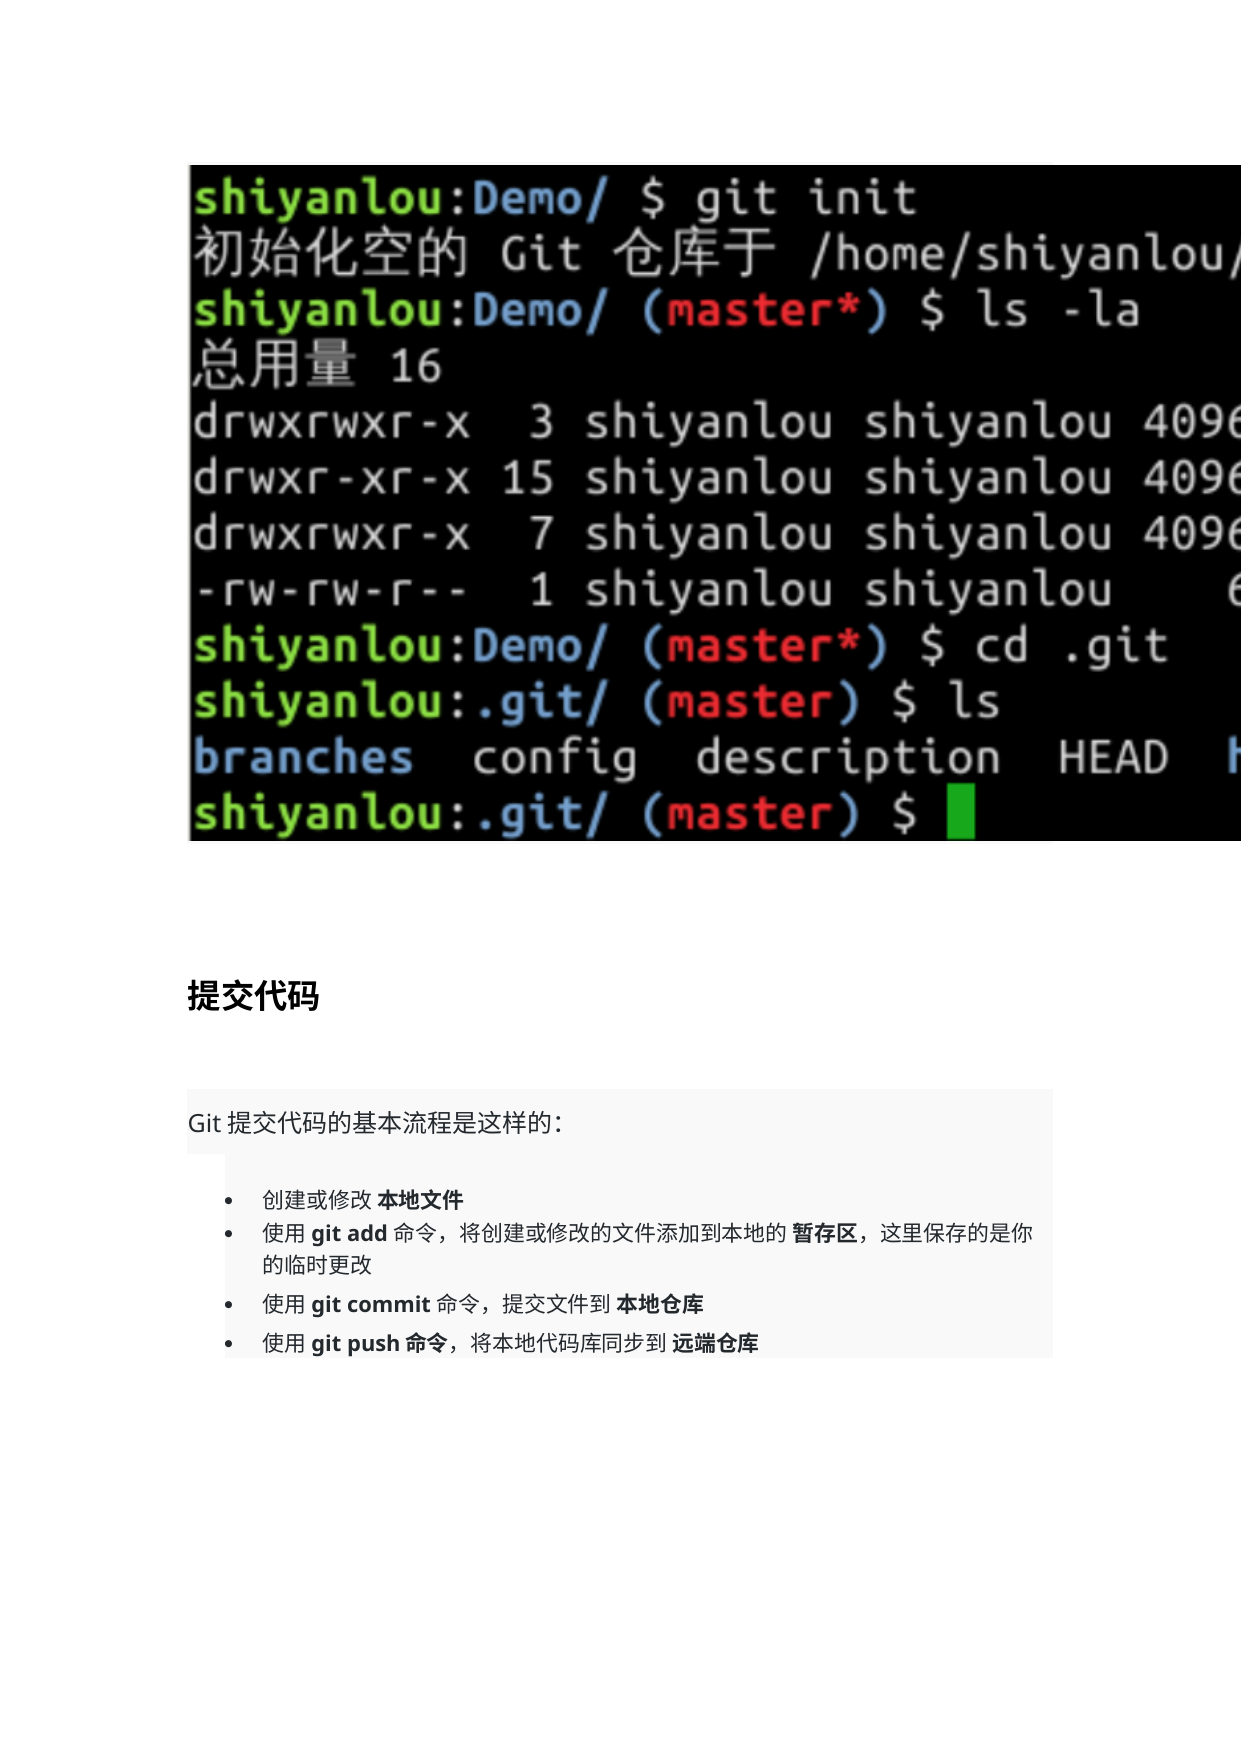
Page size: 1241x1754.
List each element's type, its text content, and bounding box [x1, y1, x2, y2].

text Git 提交代码的基本流程是这样的： [187, 1089, 1053, 1154]
list 使用 git commit 命令，提交文件到 本地仓库 [225, 1287, 1053, 1319]
list 使用 git push命令，将本地代码库同步到 远端仓库 [225, 1325, 1053, 1358]
picture [187, 165, 1241, 841]
list 创建或修改 本地文件 [225, 1183, 1053, 1215]
subtitle 提交代码 [187, 962, 1053, 1027]
list 使用 git add 命令，将创建或修改的文件添加到本地的 暂存区，这里保存的是你的临时更改 [225, 1215, 1053, 1280]
